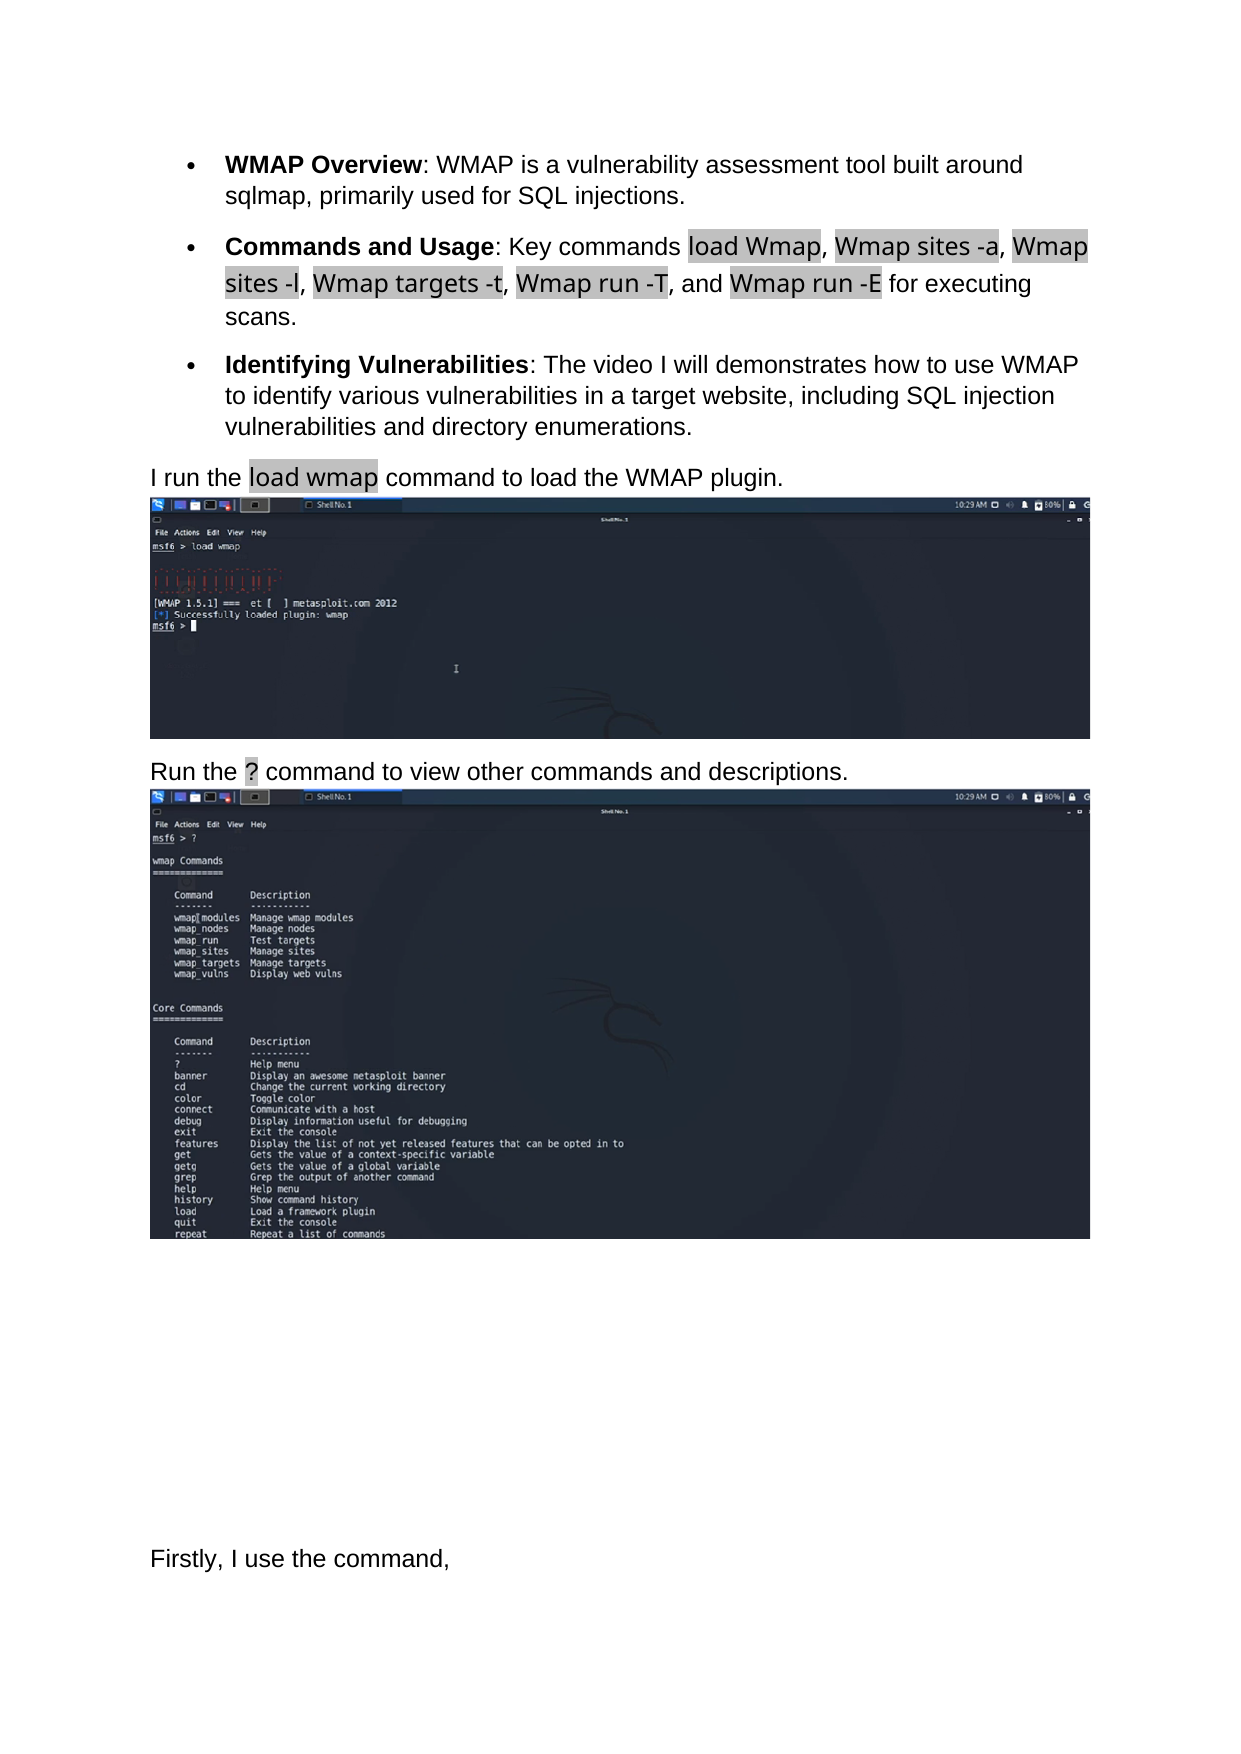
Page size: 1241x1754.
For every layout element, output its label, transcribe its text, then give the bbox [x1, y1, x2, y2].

picture [150, 788, 1091, 1239]
list Commands and Usage: Key commands load Wmap, Wmap sites -a, Wmap sites -l, Wmap targets -t, Wmap run -T, and Wmap run -E for executing scans. [187, 229, 1090, 331]
picture [150, 496, 1091, 739]
text I run the load wmap command to load the WMAP plugin. [378, 459, 1090, 493]
list Identifying Vulnerabilities: The video I will demonstrates how to use WMAP to identify various vulnerabilities in a target website, including SQL injection vulnerabilities and directory enumerations. [187, 349, 1090, 440]
text Run the ? command to view other commands and descriptions. [258, 757, 1090, 786]
text I run the load wmap command to load the WMAP plugin. [150, 459, 249, 493]
text Firstly, I use the command, [150, 1544, 1090, 1573]
list WMAP Overview: WMAP is a vulnerability assessment tool built around sqlmap, primarily used for SQL injections. [187, 150, 1090, 210]
